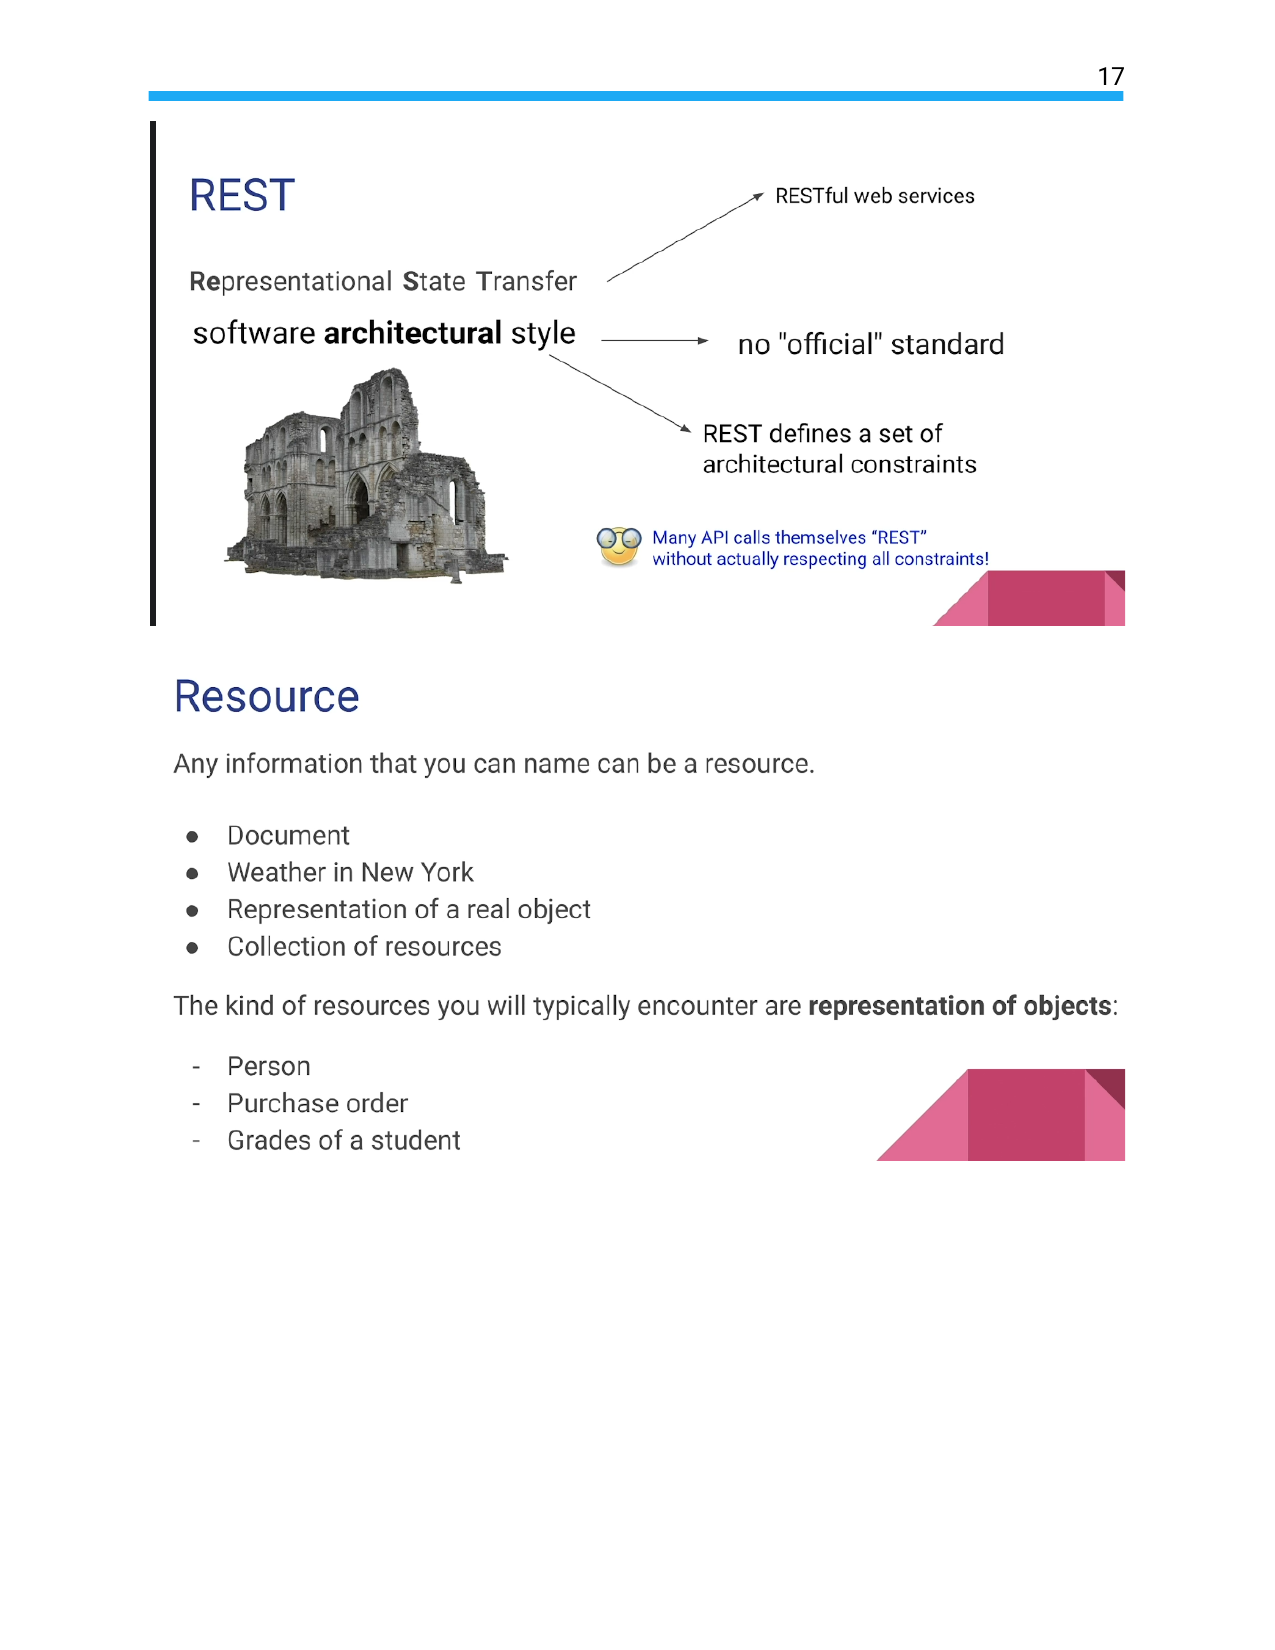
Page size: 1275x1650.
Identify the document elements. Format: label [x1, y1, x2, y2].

picture [150, 121, 1125, 626]
picture [150, 654, 1125, 1161]
picture [148, 91, 1124, 101]
